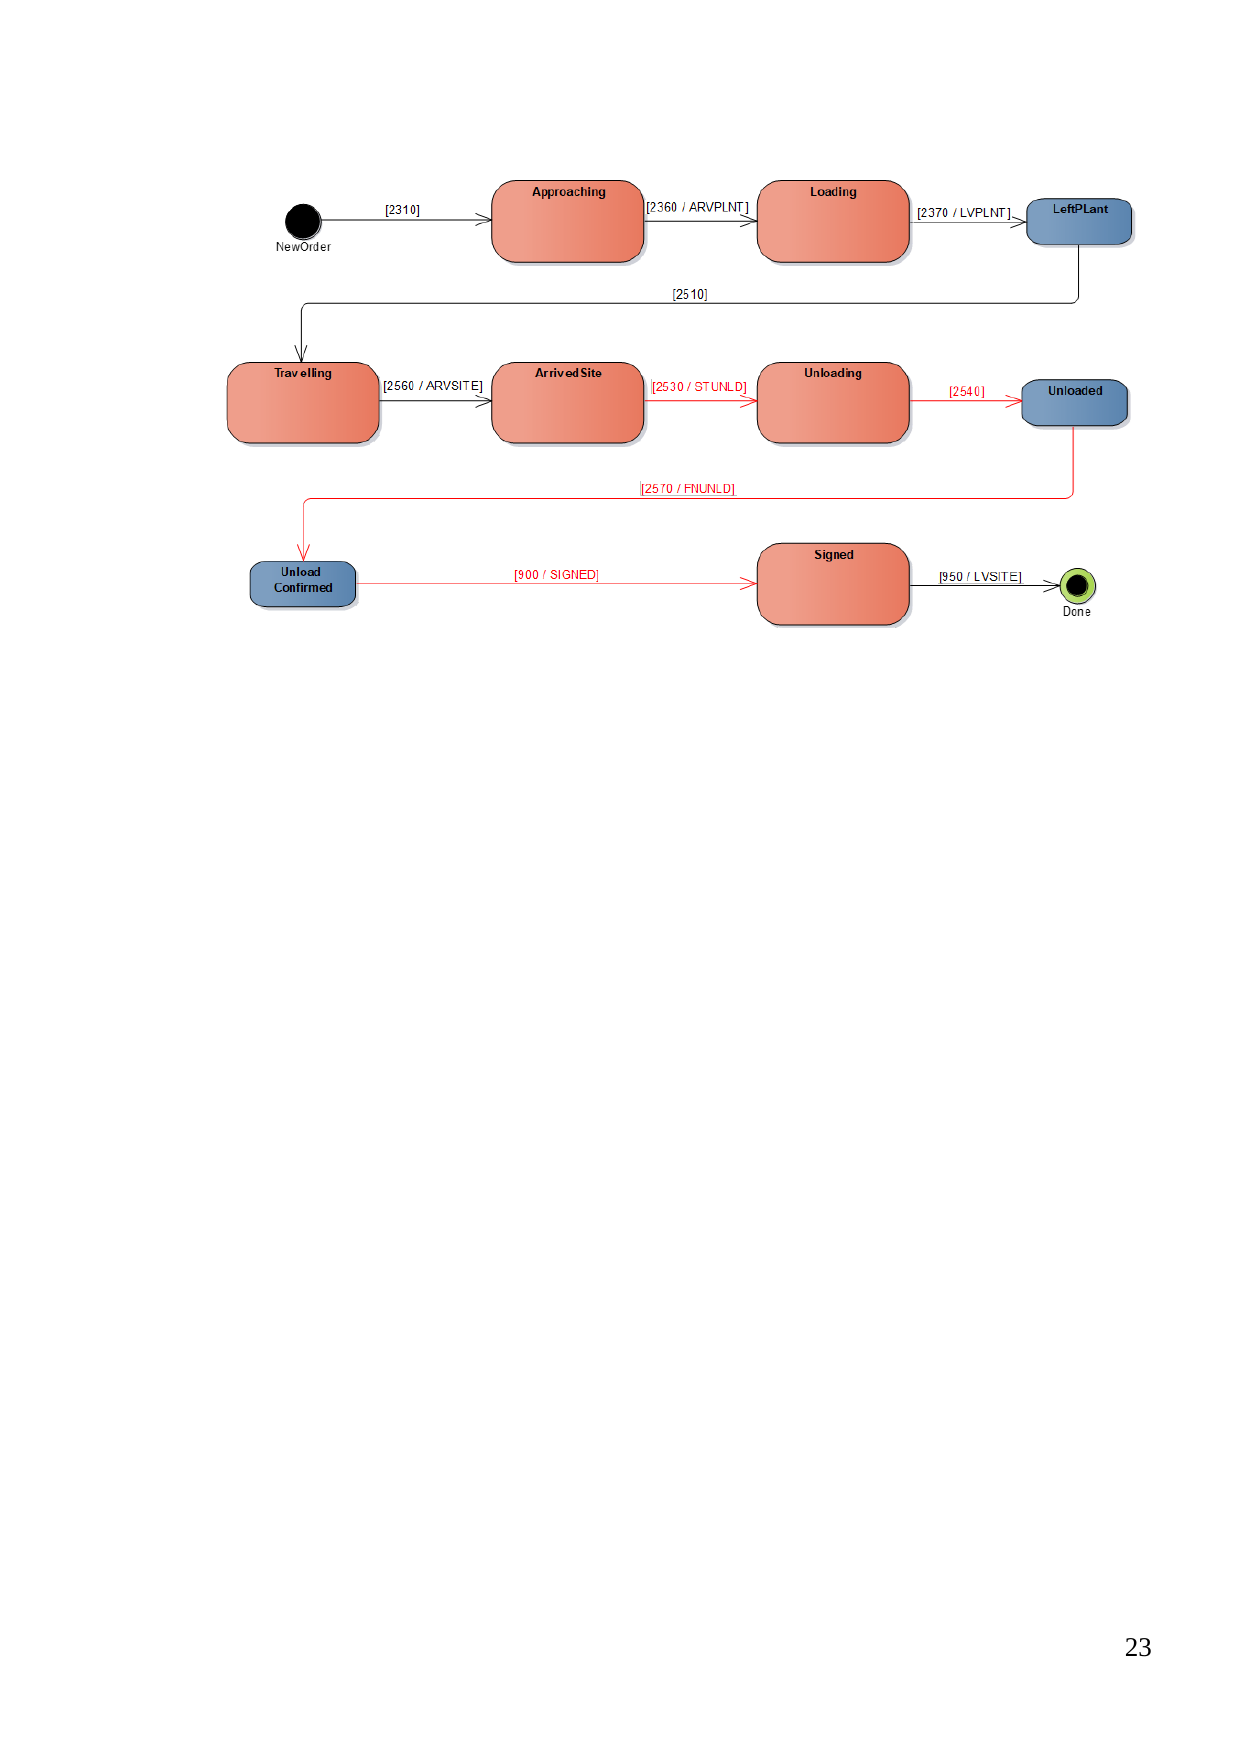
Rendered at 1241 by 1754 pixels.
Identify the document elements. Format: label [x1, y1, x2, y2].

picture [206, 168, 1152, 638]
